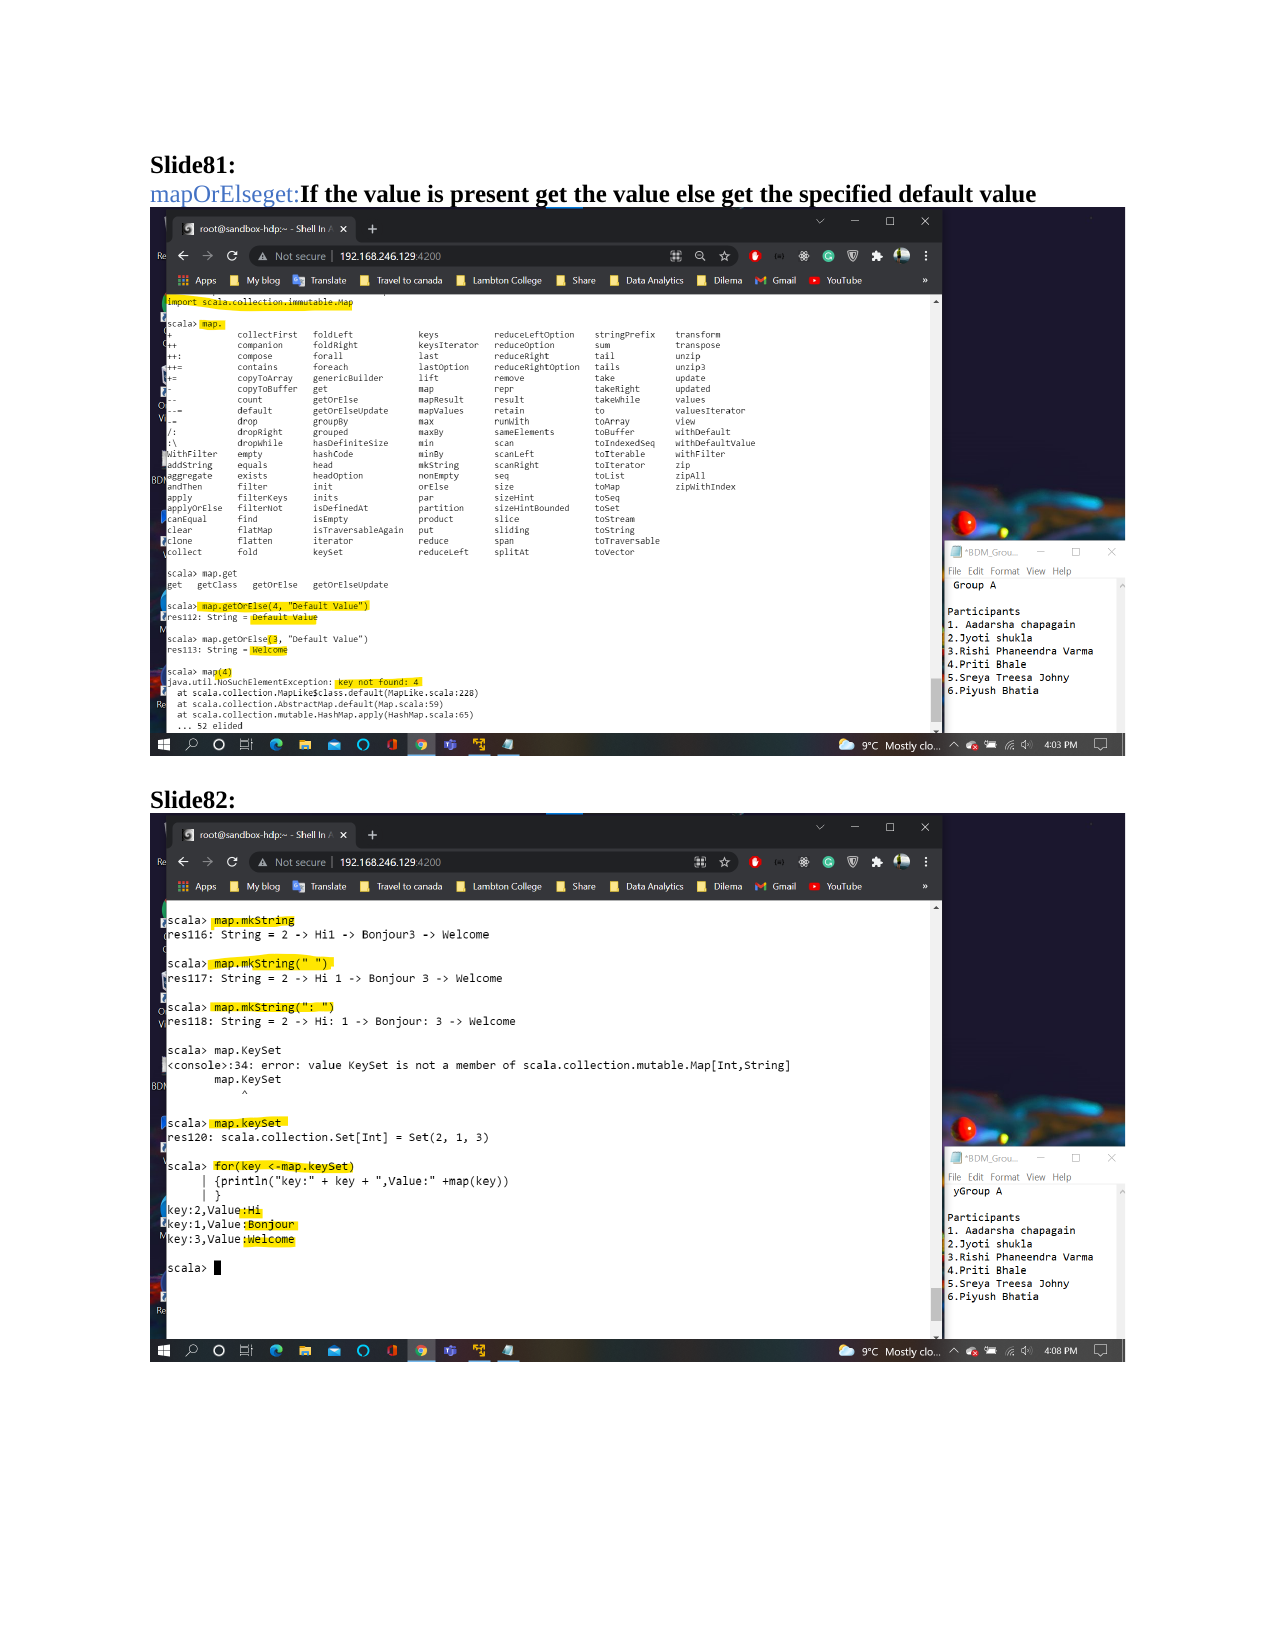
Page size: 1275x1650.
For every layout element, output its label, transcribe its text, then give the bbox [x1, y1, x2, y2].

picture [150, 813, 1125, 1362]
text mapOrElseget:If the value is present get the value else get the specified default value [150, 179, 1125, 207]
text Slide82: [150, 785, 1125, 813]
picture [150, 207, 1125, 756]
text Slide81: [150, 150, 1125, 179]
